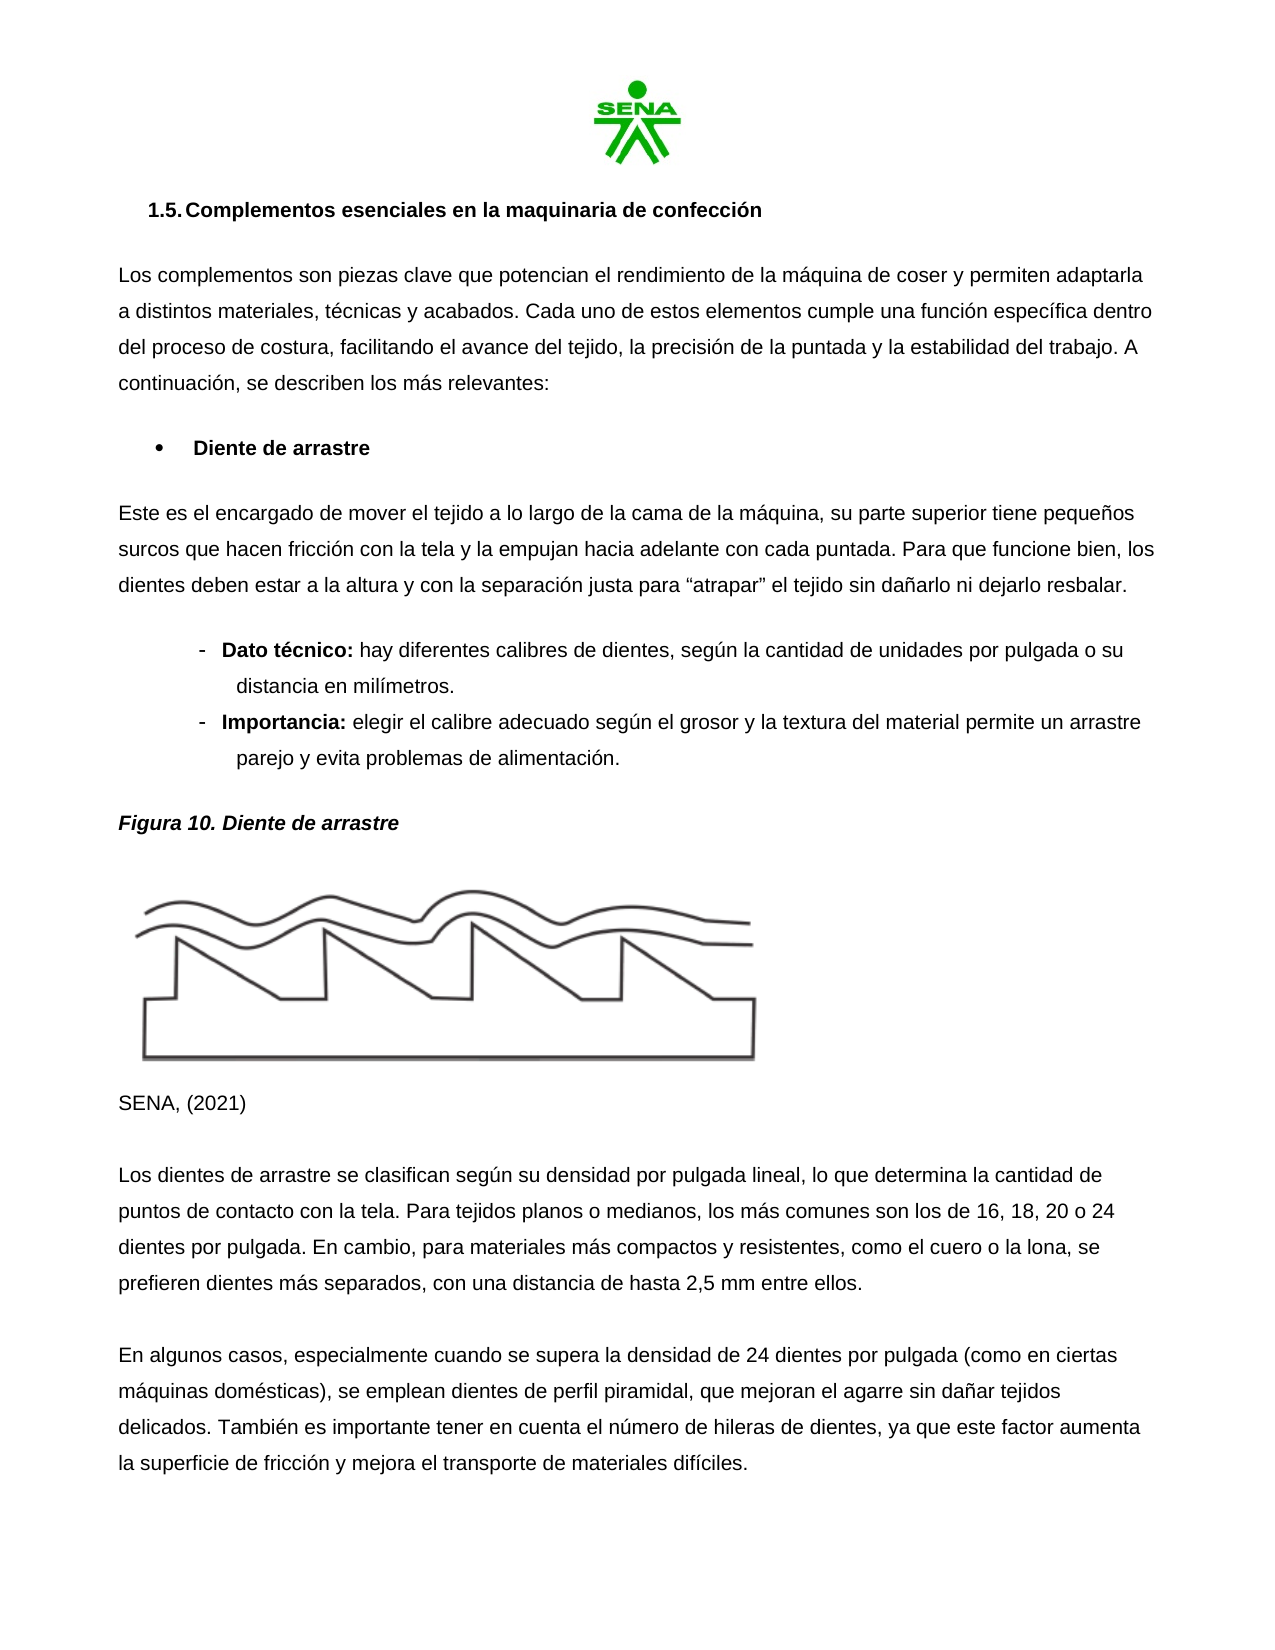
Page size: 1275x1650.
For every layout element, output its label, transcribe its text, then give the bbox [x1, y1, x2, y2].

text Este es el encargado de mover el tejido a lo largo de la cama de la máquina, su parte superior tiene pequeños surcos que hacen fricción con la tela y la empujan hacia adelante con cada puntada. Para que funcione bien, los dientes deben estar a la altura y con la separación justa para “atrapar” el tejido sin dañarlo ni dejarlo resbalar. [118, 501, 1157, 597]
text SENA, (2021) [118, 1091, 1157, 1115]
list Diente de arrastre [156, 436, 1157, 460]
text En algunos casos, especialmente cuando se supera la densidad de 24 dientes por pulgada (como en ciertas máquinas domésticas), se emplean dientes de perfil piramidal, que mejoran el agarre sin dañar tejidos delicados. También es importante tener en cuenta el número de hileras de dientes, ya que este factor aumenta la superficie de fricción y mejora el transporte de materiales difíciles. [118, 1343, 1157, 1474]
list Importancia: elegir el calibre adecuado según el grosor y la textura del material permite un arrastre parejo y evita problemas de alimentación. [199, 710, 1157, 770]
subtitle Complementos esenciales en la maquinaria de confección [148, 198, 1157, 222]
picture [588, 75, 687, 172]
text Figura 10. Diente de arrastre [118, 811, 1157, 835]
text Los dientes de arrastre se clasifican según su densidad por pulgada lineal, lo que determina la cantidad de puntos de contacto con la tela. Para tejidos planos o medianos, los más comunes son los de 16, 18, 20 o 24 dientes por pulgada. En cambio, para materiales más compactos y resistentes, como el cuero o la lona, se prefieren dientes más separados, con una distancia de hasta 2,5 mm entre ellos. [118, 1163, 1157, 1295]
list Dato técnico: hay diferentes calibres de dientes, según la cantidad de unidades por pulgada o su distancia en milímetros. [199, 638, 1157, 698]
text Los complementos son piezas clave que potencian el rendimiento de la máquina de coser y permiten adaptarla a distintos materiales, técnicas y acabados. Cada uno de estos elementos cumple una función específica dentro del proceso de costura, facilitando el avance del tejido, la precisión de la puntada y la estabilidad del trabajo. A continuación, se describen los más relevantes: [118, 263, 1157, 395]
